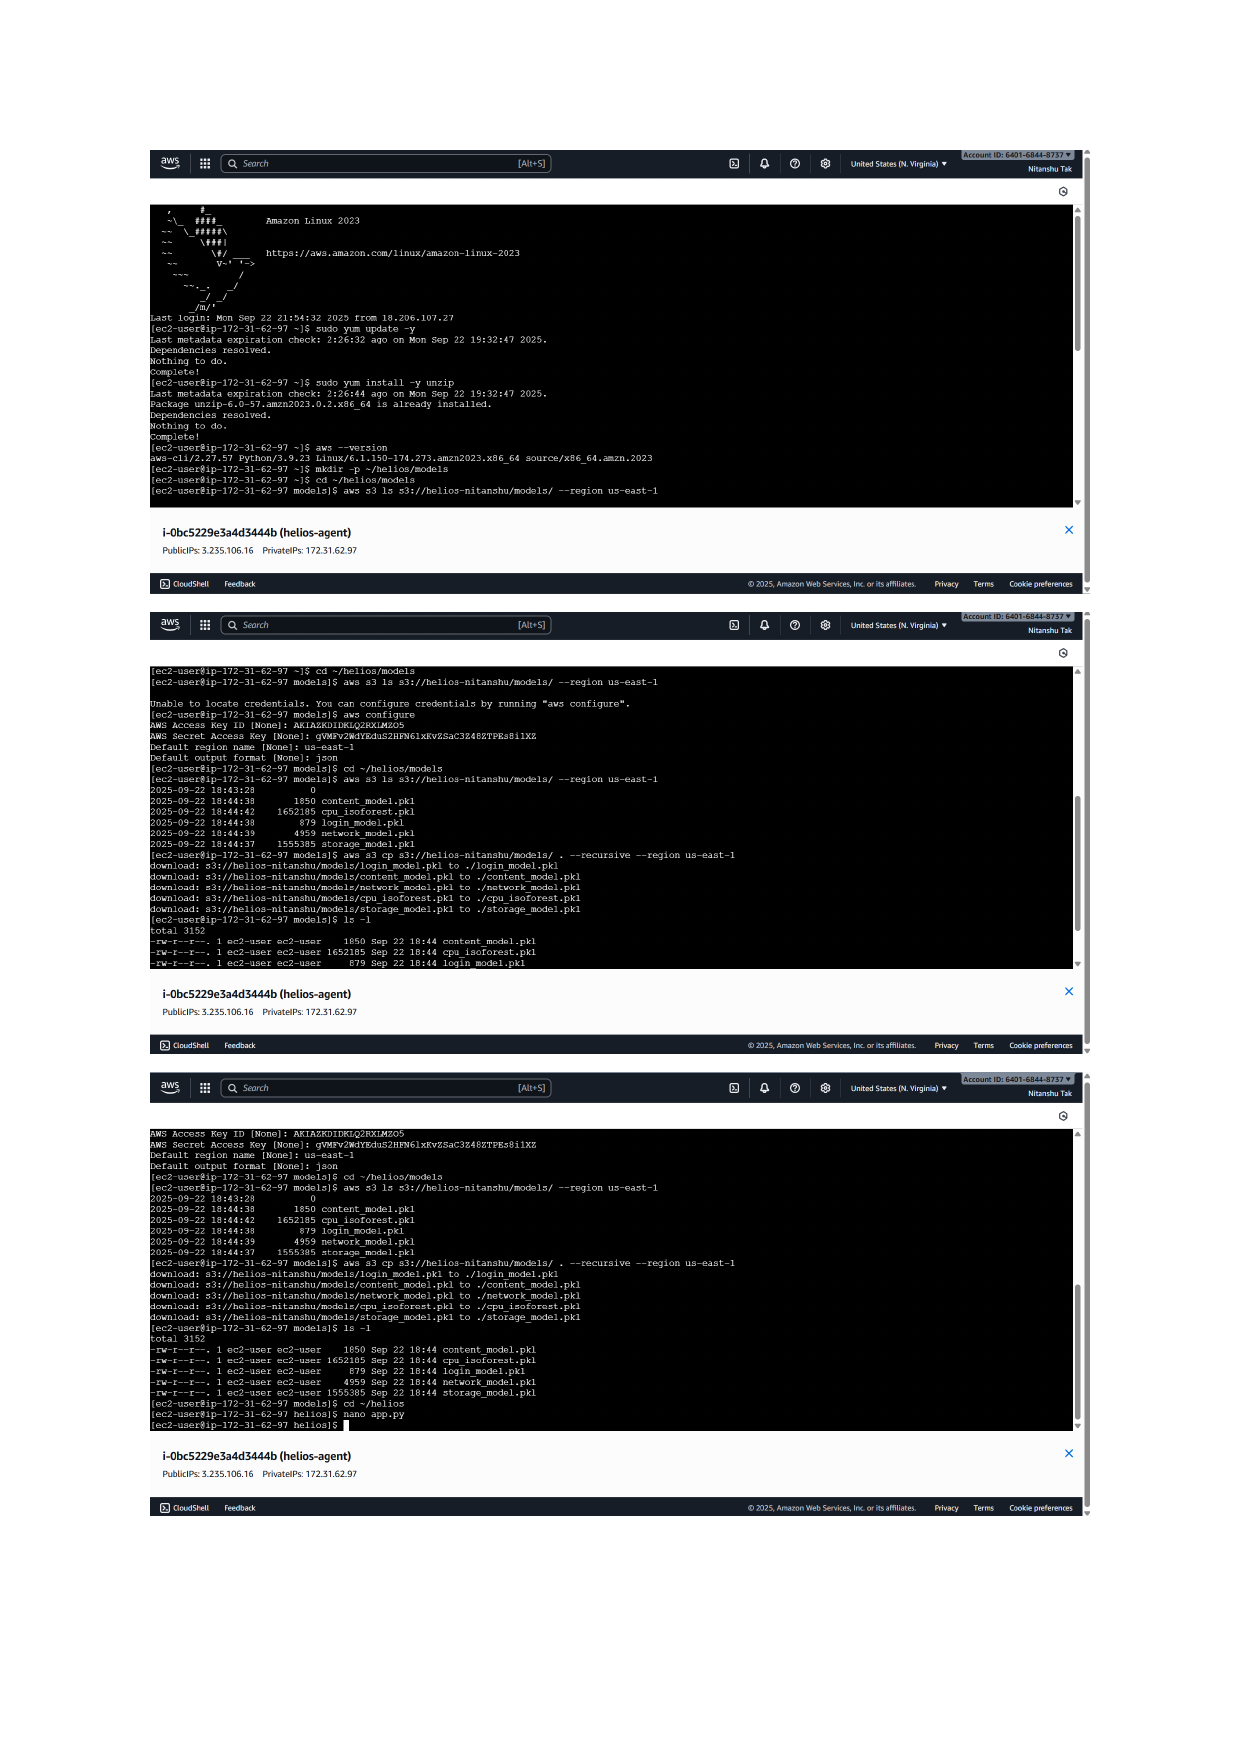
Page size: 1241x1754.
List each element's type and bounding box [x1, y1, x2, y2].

picture [150, 612, 1091, 1054]
picture [150, 1072, 1091, 1516]
picture [150, 150, 1091, 594]
